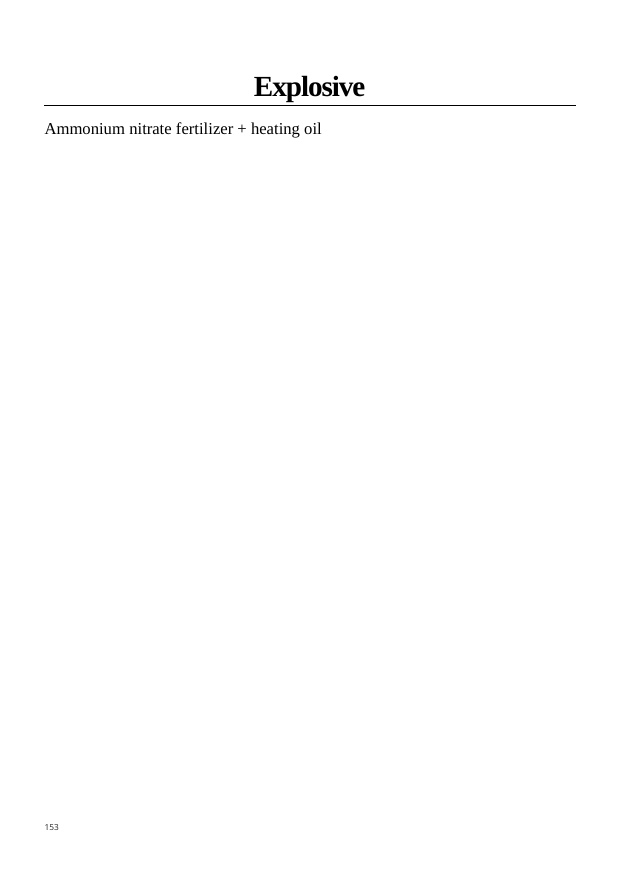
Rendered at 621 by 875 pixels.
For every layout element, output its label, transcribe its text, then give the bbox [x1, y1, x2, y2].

subtitle Explosive [44, 69, 576, 105]
text Ammonium nitrate fertilizer + heating oil [44, 118, 576, 138]
